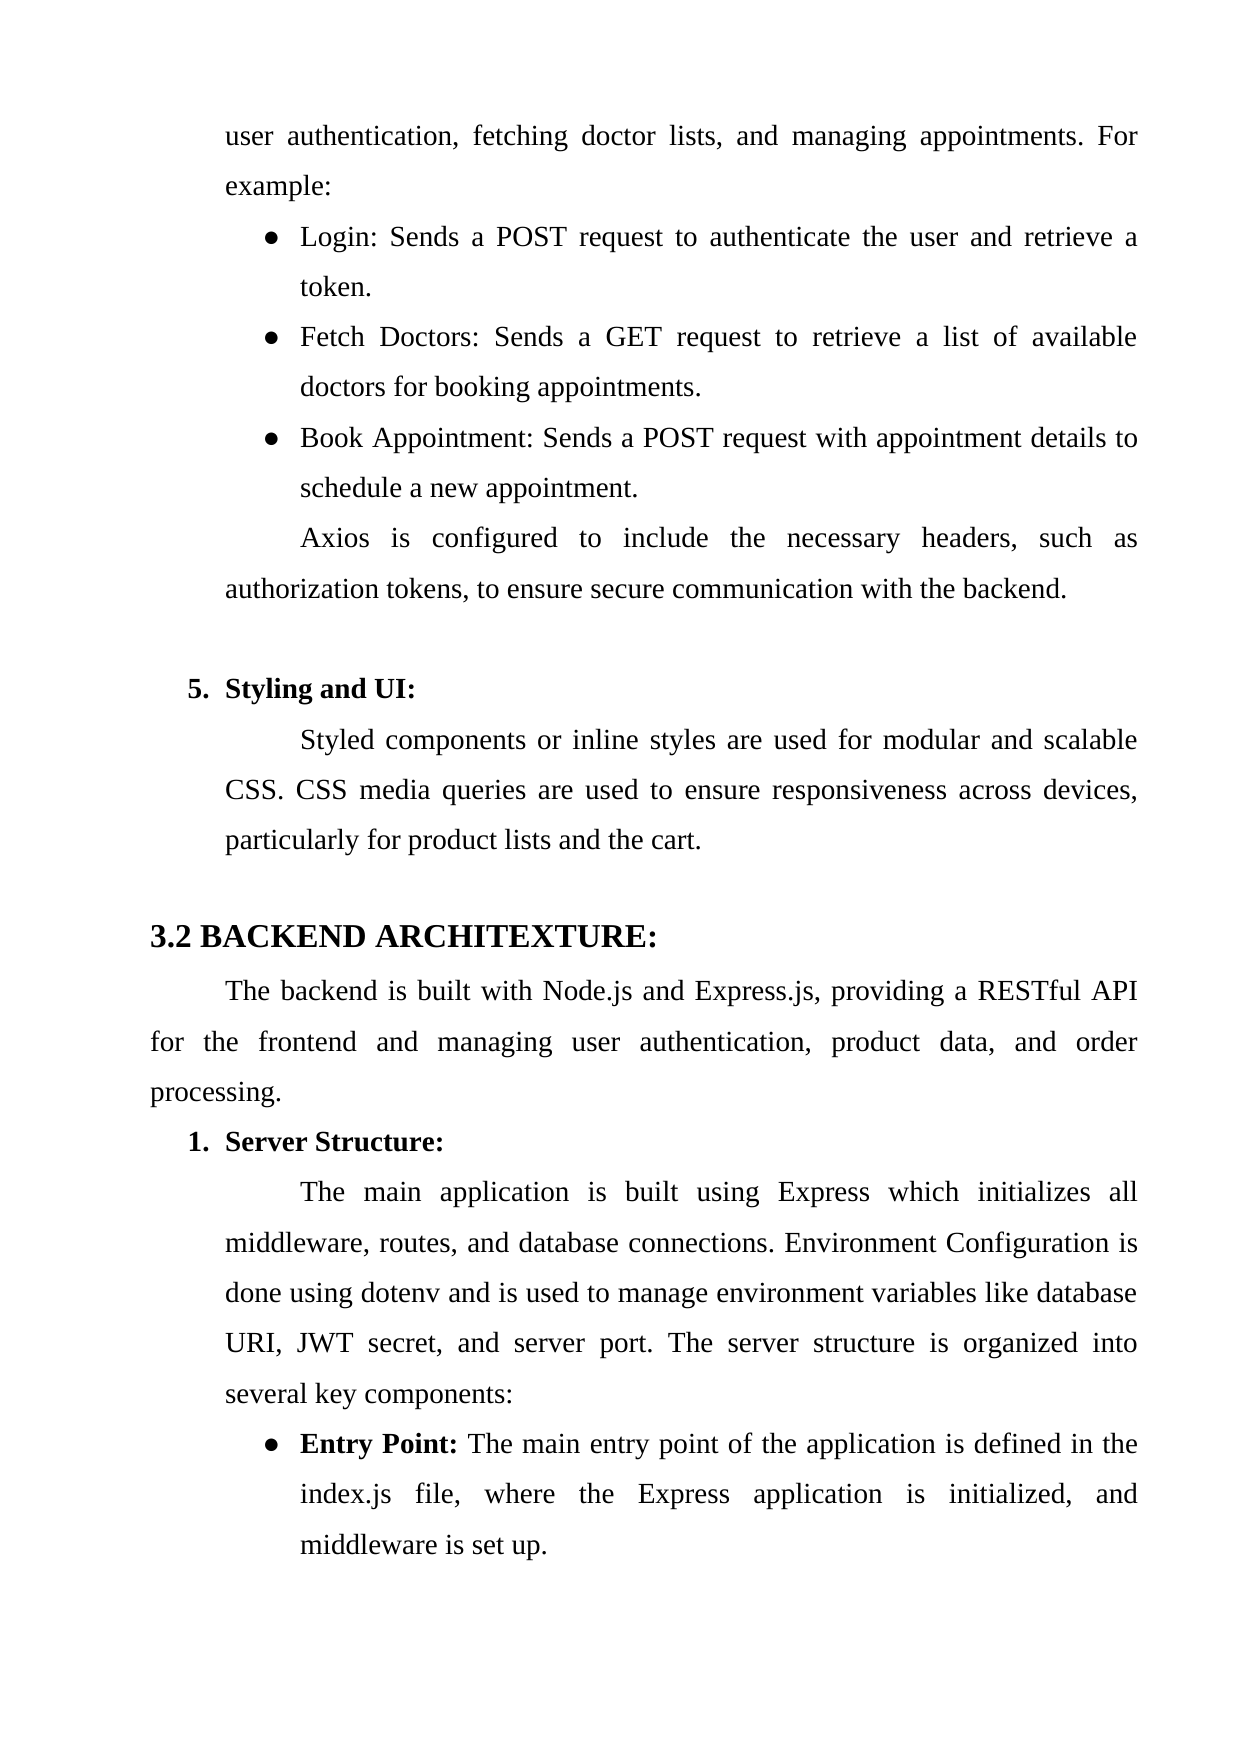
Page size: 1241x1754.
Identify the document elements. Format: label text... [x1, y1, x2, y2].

list Entry Point: The main entry point of the application is defined in the index.js file, where the Express application is initialized, and middleware is set up. [262, 1426, 1139, 1560]
list Server Structure: [187, 1124, 1139, 1158]
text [225, 118, 1139, 202]
text Axios is configured to include the necessary headers, such as authorization tokens, to ensure secure communication with the backend. [225, 521, 1139, 604]
list Login: Sends a POST request to authenticate the user and retrieve a token. [262, 219, 1139, 302]
text The main application is built using Express which initializes all middleware, routes, and database connections. Environment Configuration is done using dotenv and is used to manage environment variables like database URI, JWT secret, and server port. The server structure is organized into several key components: [225, 1174, 1139, 1409]
list Styling and UI: [187, 671, 1139, 705]
list Book Appointment: Sends a POST request with appointment details to schedule a new appointment. [262, 420, 1139, 504]
subtitle 3.2 BACKEND ARCHITEXTURE: [150, 916, 1139, 954]
list Fetch Doctors: Sends a GET request to retrieve a list of available doctors for booking appointments. [262, 319, 1139, 403]
text The backend is built with Node.js and Express.js, providing a RESTful API for the frontend and managing user authentication, product data, and order processing. [150, 973, 1139, 1107]
text Styled components or inline styles are used for modular and scalable CSS. CSS media queries are used to ensure responsiveness across devices, particularly for product lists and the cart. [225, 722, 1139, 856]
